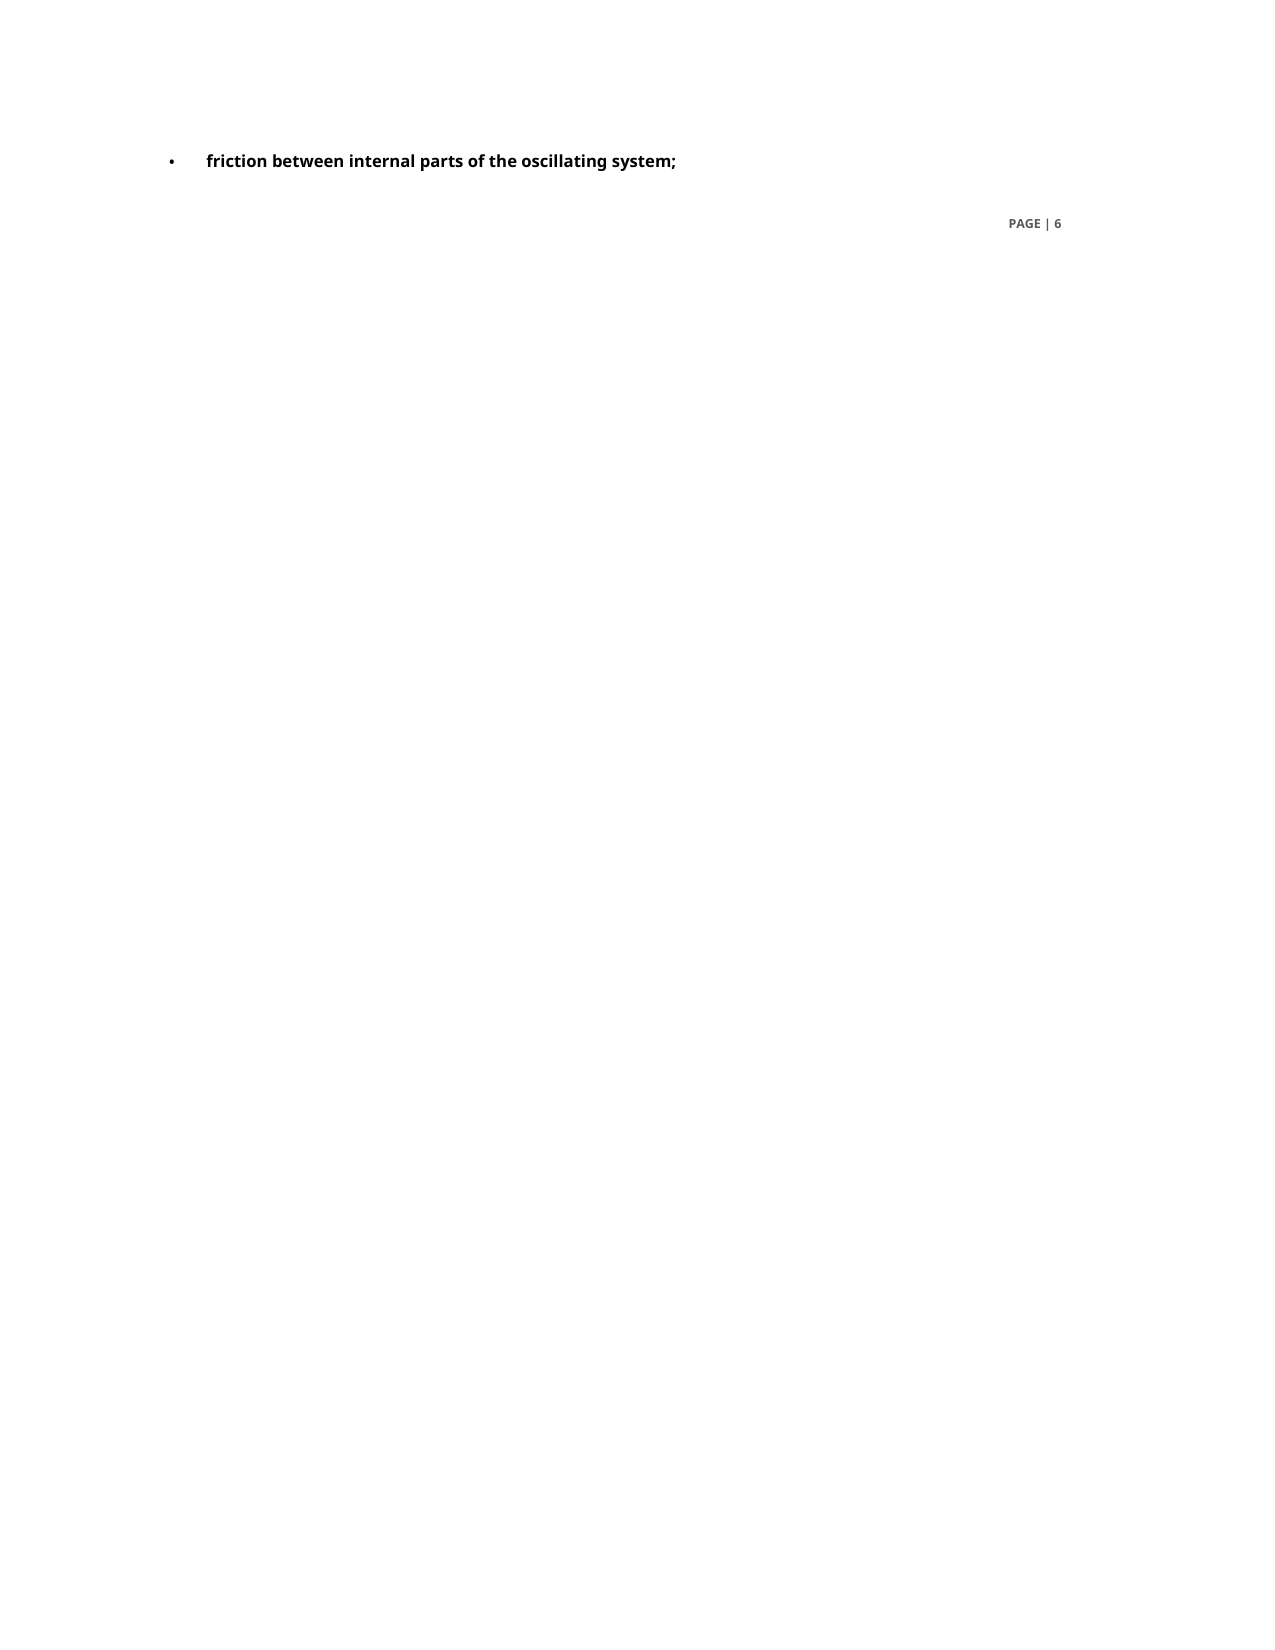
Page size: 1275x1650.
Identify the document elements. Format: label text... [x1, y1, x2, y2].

list friction between internal parts of the oscillating system; [169, 150, 1125, 172]
text PAGE | 6 [1008, 215, 1125, 232]
